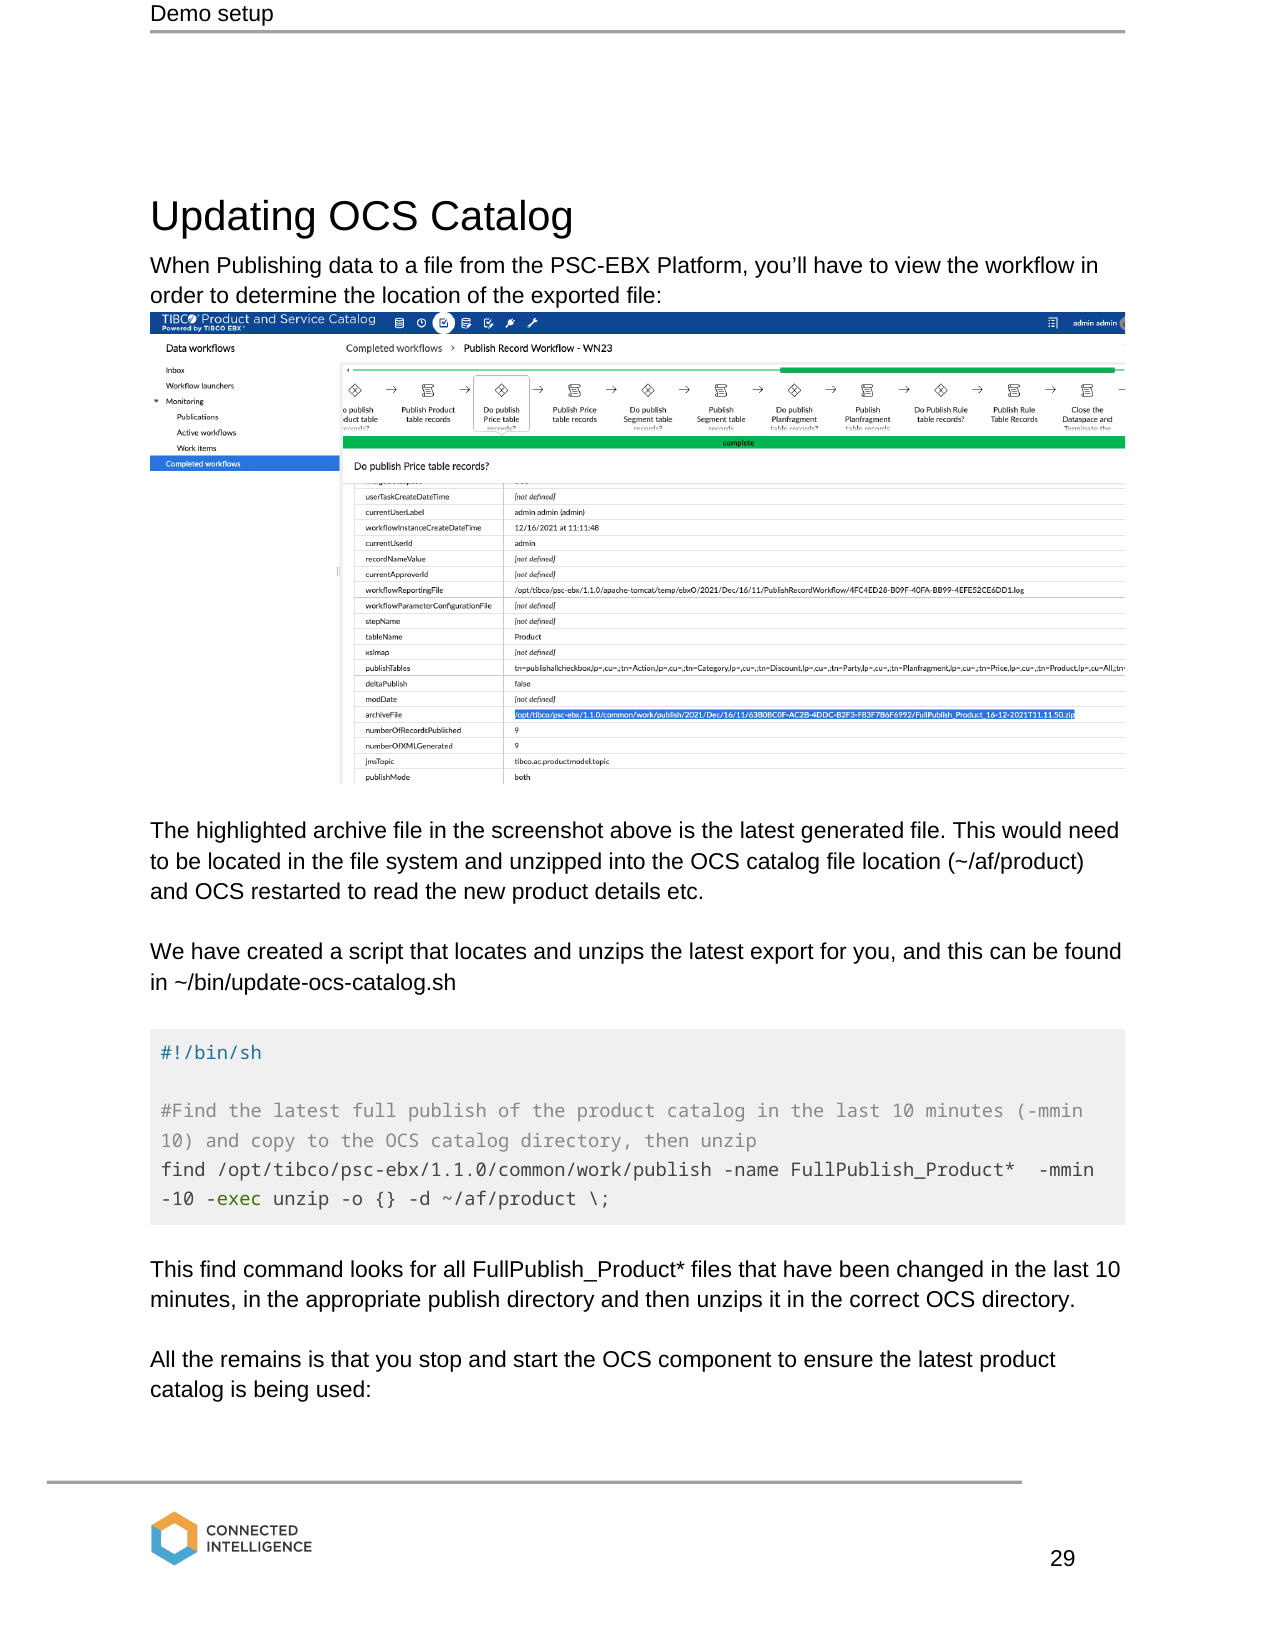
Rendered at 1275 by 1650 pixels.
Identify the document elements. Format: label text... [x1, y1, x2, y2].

text When Publishing data to a file from the PSC-EBX Platform, you’ll have to view the workflow in order to determine the location of the exported file: [150, 252, 1125, 309]
picture [150, 312, 1125, 784]
picture [150, 1510, 313, 1567]
text The highlighted archive file in the screenshot above is the latest generated file. This would need to be located in the file system and unzipped into the OCS catalog file location (~/af/product) and OCS restarted to read the new product details etc. [150, 817, 1125, 904]
table_header #!/bin/sh #Find the latest full publish of the product catalog in the last 10 minutes (-mmin 10) and copy to the OCS catalog directory, then unzip find /opt/tibco/psc-ebx/1.1.0/common/work/publish -name FullPublish_Product* -mmin -10 -exec unzip -o {} -d ~/af/product \; [150, 1029, 1125, 1225]
text All the remains is that you stop and start the OCS component to ensure the latest product catalog is being used: [150, 1346, 1125, 1403]
text This find command looks for all FullPublish_Product* files that have been changed in the last 10 minutes, in the appropriate publish directory and then unzips it in the correct OCS directory. [150, 1256, 1125, 1312]
text We have created a script that locates and unzips the latest export for you, and this can be found in ~/bin/update-ocs-catalog.sh [150, 938, 1125, 995]
subtitle Updating OCS Catalog [150, 192, 1125, 239]
